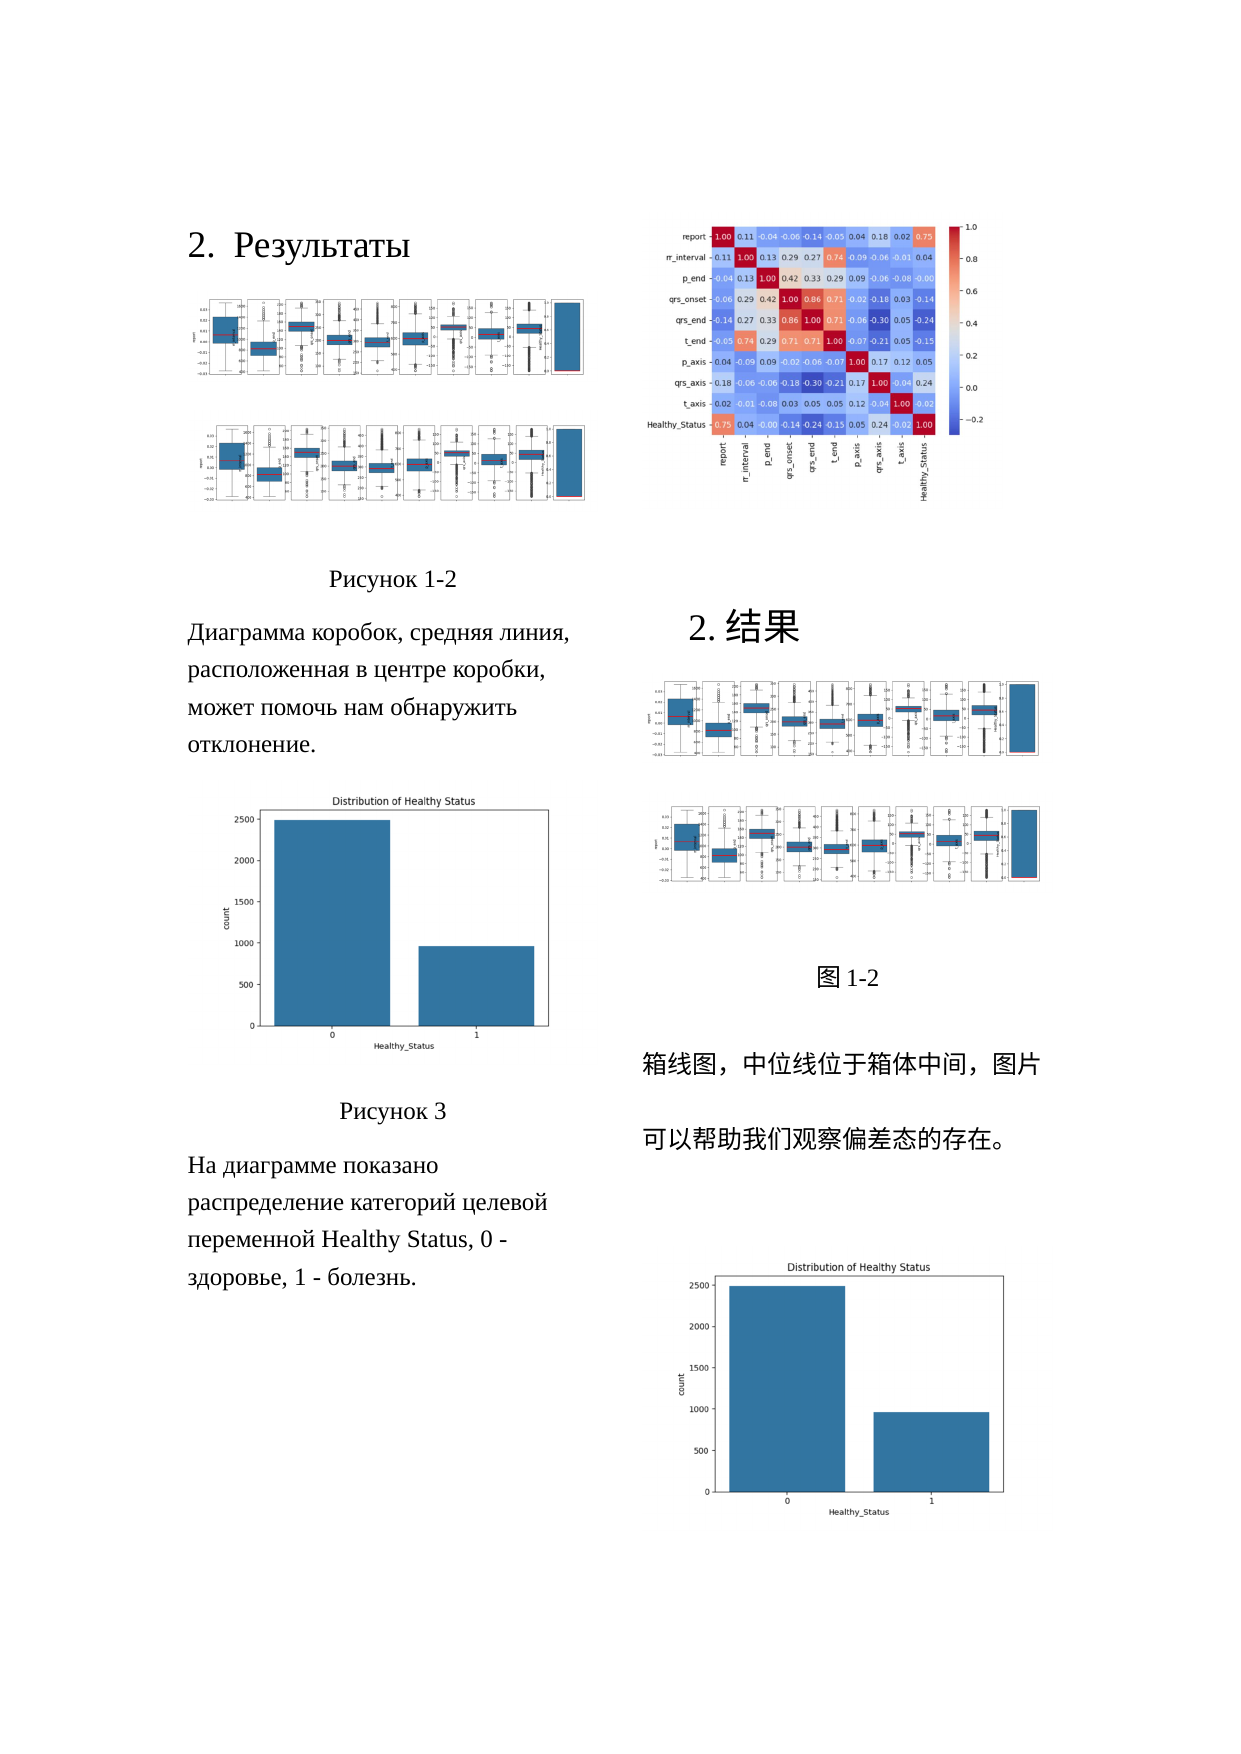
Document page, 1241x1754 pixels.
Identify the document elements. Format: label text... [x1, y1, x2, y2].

picture [642, 1246, 1053, 1531]
text 箱线图，中位线位于箱体中间，图片可以帮助我们观察偏差态的存在。 [642, 1030, 1053, 1170]
picture [642, 212, 1003, 509]
picture [642, 792, 1053, 893]
text 图1-2 [642, 943, 1053, 1008]
text На диаграмме показано распределение категорий целевой переменной Healthy Status, 0 - здоровье, 1 - болезнь. [187, 1148, 598, 1292]
subtitle Результаты [187, 212, 598, 277]
picture [642, 673, 1053, 763]
text Рисунок 1-2 [187, 562, 598, 594]
text Диаграмма коробок, средняя линия, расположенная в центре коробки, может помочь нам обнаружить отклонение. [187, 615, 598, 760]
picture [187, 780, 598, 1065]
picture [187, 410, 598, 512]
picture [187, 291, 598, 382]
subtitle 结果 [688, 592, 1053, 657]
text Рисунок 3 [187, 1094, 598, 1127]
